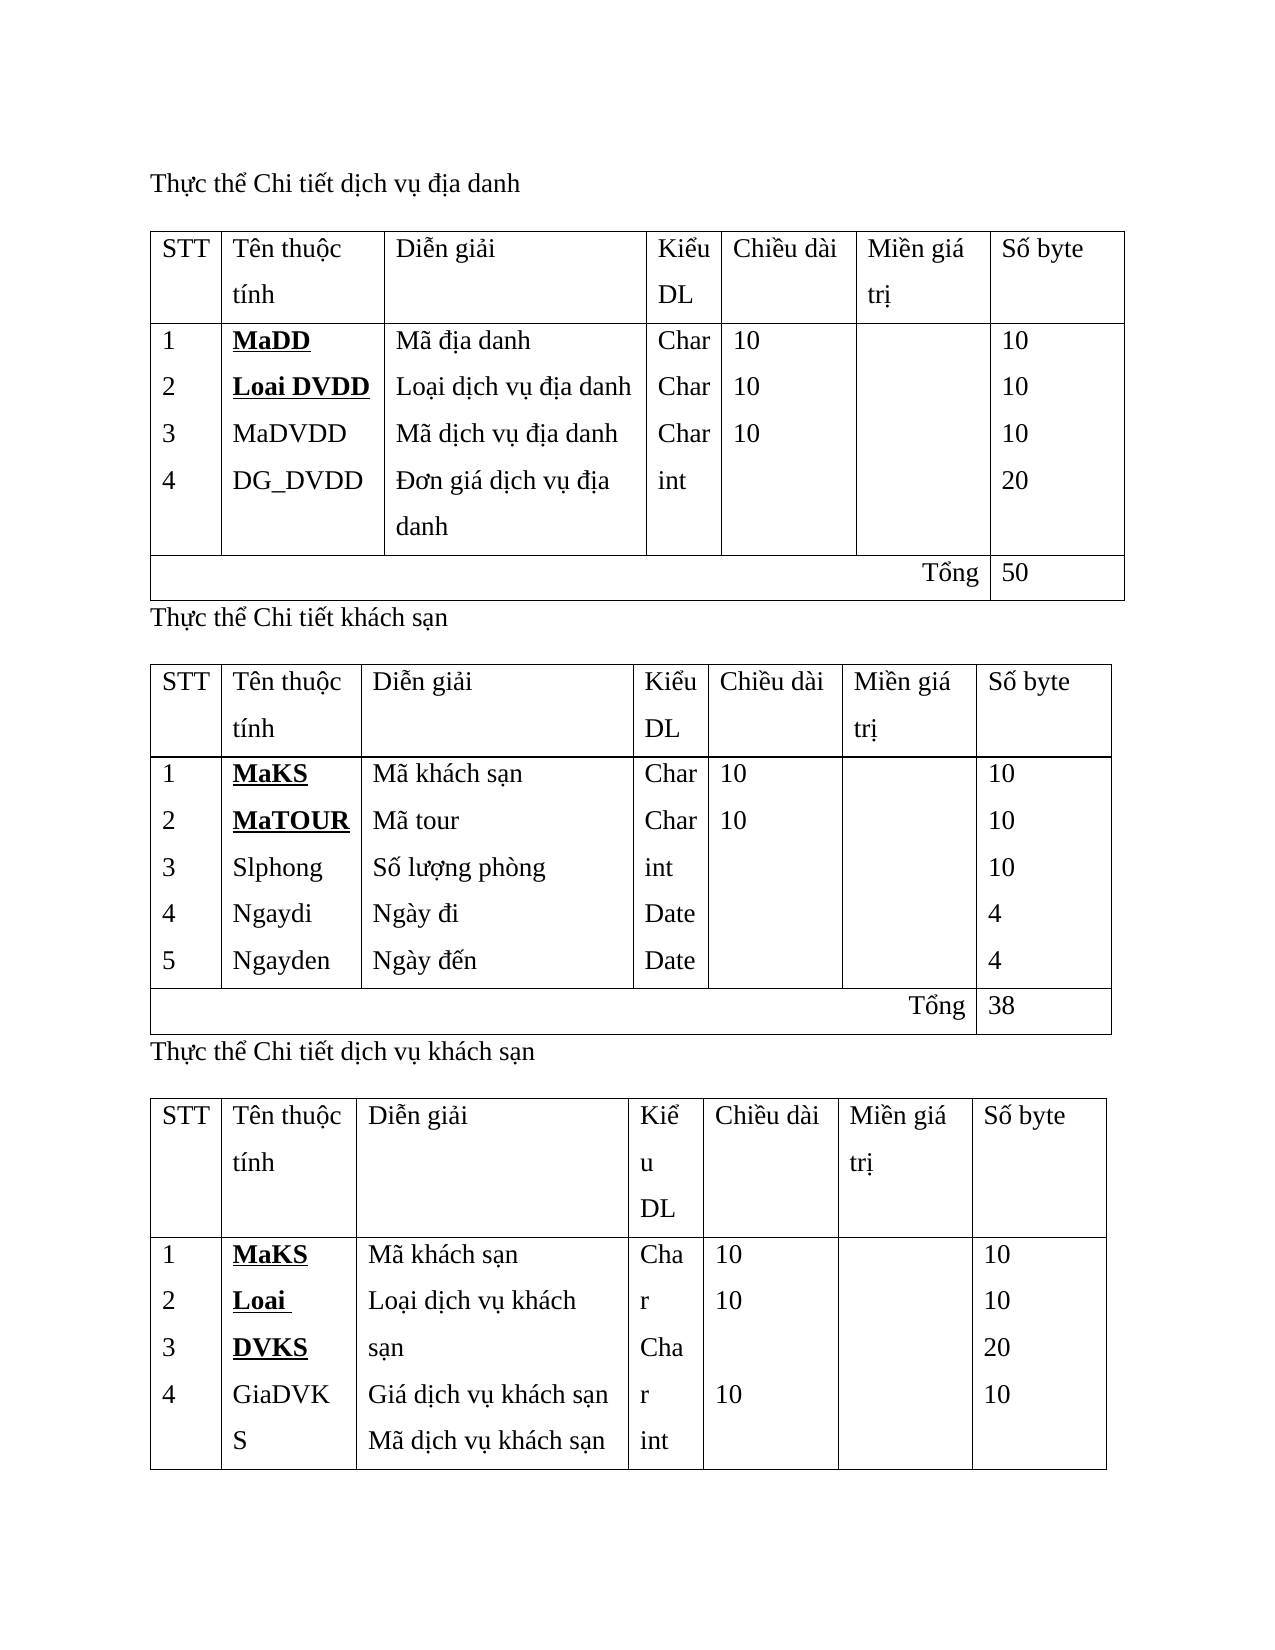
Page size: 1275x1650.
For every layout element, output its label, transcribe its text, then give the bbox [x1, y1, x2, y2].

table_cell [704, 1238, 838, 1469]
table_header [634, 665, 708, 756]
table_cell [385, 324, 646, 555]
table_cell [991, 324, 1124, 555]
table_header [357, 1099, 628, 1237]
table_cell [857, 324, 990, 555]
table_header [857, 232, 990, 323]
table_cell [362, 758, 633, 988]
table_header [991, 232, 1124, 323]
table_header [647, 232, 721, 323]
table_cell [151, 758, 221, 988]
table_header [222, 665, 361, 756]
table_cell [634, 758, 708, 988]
text Thực thể Chi tiết dịch vụ khách sạn [150, 1035, 1125, 1066]
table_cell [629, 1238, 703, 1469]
text Thực thể Chi tiết khách sạn [150, 601, 1125, 632]
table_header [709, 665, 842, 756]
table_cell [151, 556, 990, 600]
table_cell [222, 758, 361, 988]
text Thực thể Chi tiết dịch vụ địa danh [150, 167, 1125, 198]
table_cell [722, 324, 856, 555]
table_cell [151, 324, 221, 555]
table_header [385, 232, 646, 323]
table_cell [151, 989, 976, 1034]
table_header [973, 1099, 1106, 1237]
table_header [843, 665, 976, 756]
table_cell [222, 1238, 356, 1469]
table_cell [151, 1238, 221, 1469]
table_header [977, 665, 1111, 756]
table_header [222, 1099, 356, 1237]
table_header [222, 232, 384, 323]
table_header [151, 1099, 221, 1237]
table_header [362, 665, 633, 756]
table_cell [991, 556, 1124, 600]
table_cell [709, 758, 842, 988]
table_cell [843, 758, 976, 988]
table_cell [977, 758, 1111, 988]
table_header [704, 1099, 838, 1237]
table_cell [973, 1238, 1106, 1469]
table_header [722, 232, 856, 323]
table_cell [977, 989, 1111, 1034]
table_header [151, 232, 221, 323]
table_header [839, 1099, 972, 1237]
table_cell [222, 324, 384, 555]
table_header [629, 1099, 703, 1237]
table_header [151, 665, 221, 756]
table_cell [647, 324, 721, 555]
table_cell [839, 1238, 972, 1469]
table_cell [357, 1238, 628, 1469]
